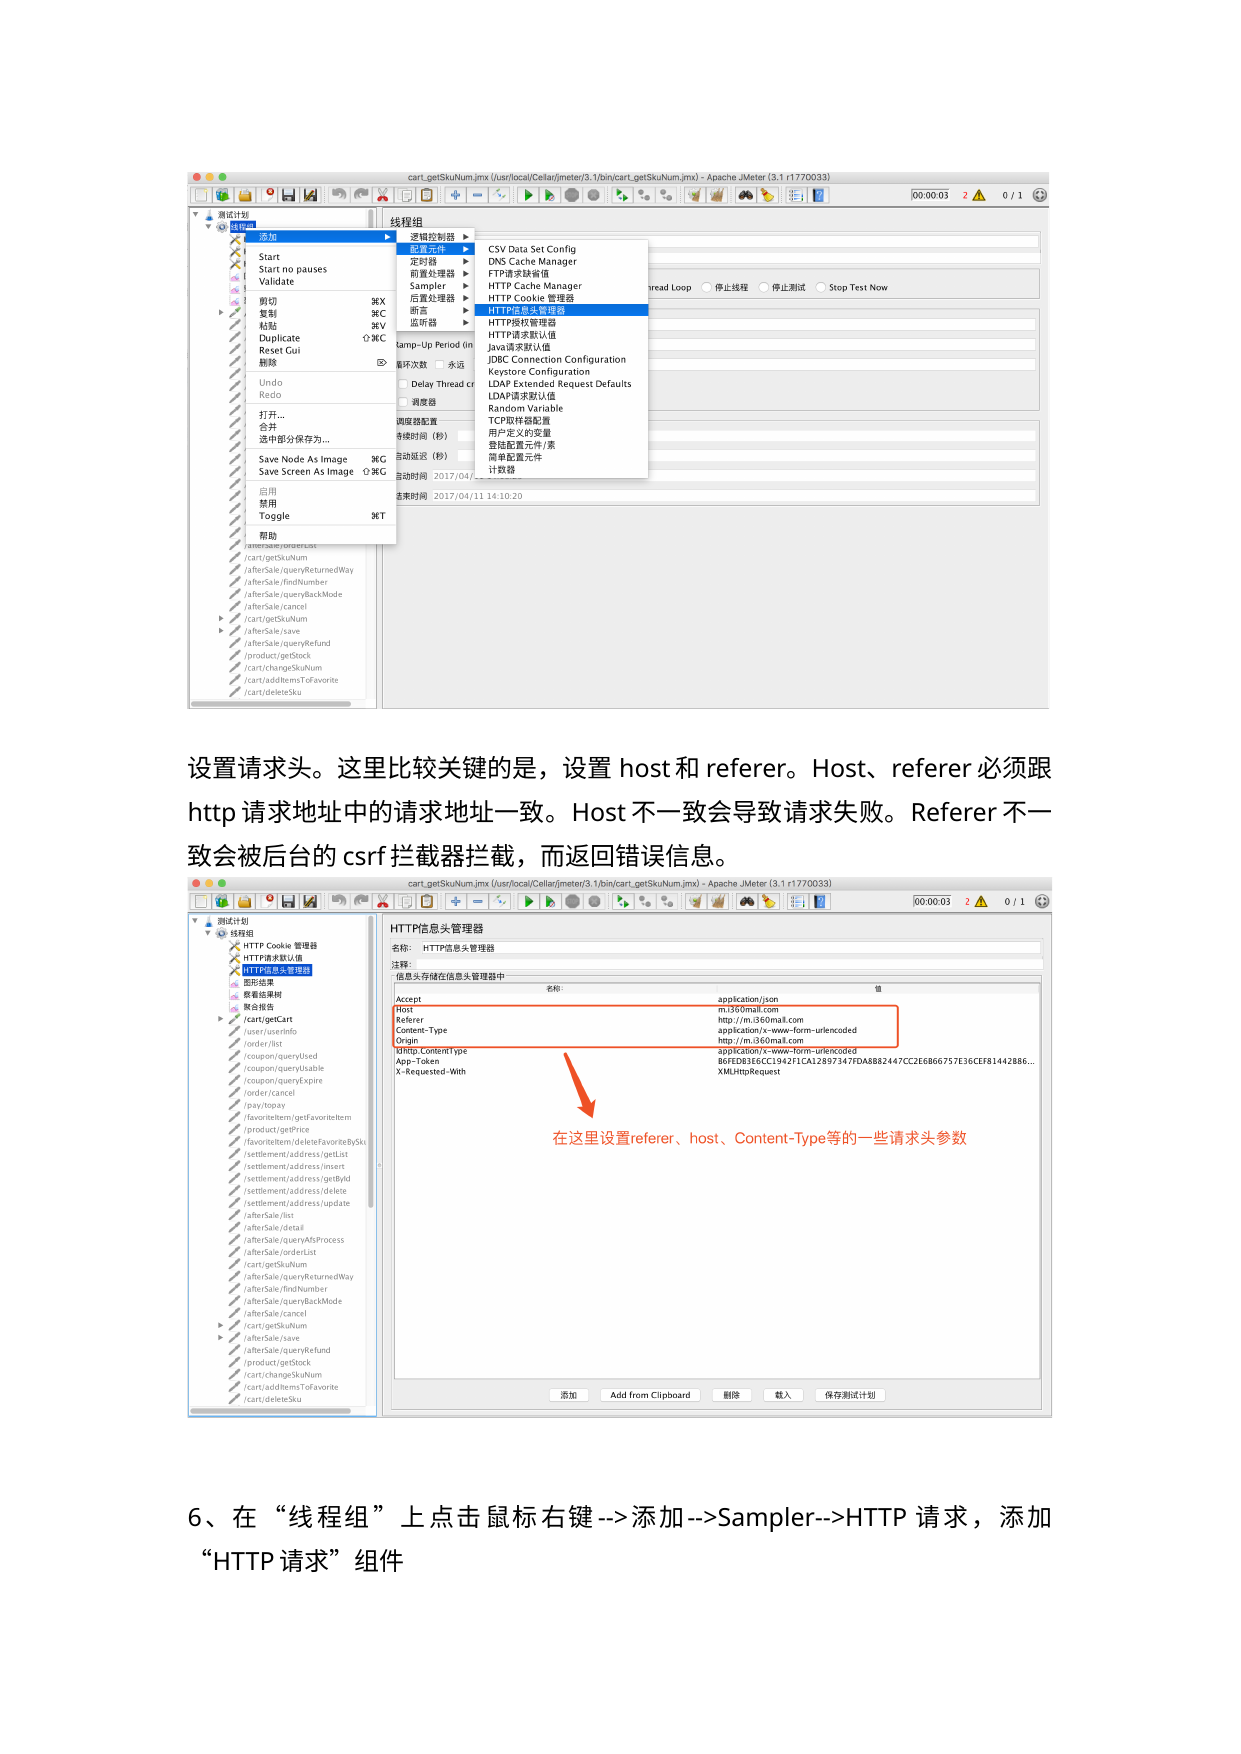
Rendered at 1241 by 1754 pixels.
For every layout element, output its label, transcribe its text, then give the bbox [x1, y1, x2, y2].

picture [187, 172, 1050, 709]
text 6、在“线程组”上点击鼠标右键-->添加-->Sampler-->HTTP请求，添加“HTTP请求”组件 [187, 1494, 1053, 1582]
text 设置请求头。这里比较关键的是，设置host和referer。Host、referer必须跟http请求地址中的请求地址一致。Host不一致会导致请求失败。Referer不一致会被后台的csrf拦截器拦截，而返回错误信息。 [187, 745, 1053, 877]
picture [187, 877, 1053, 1418]
